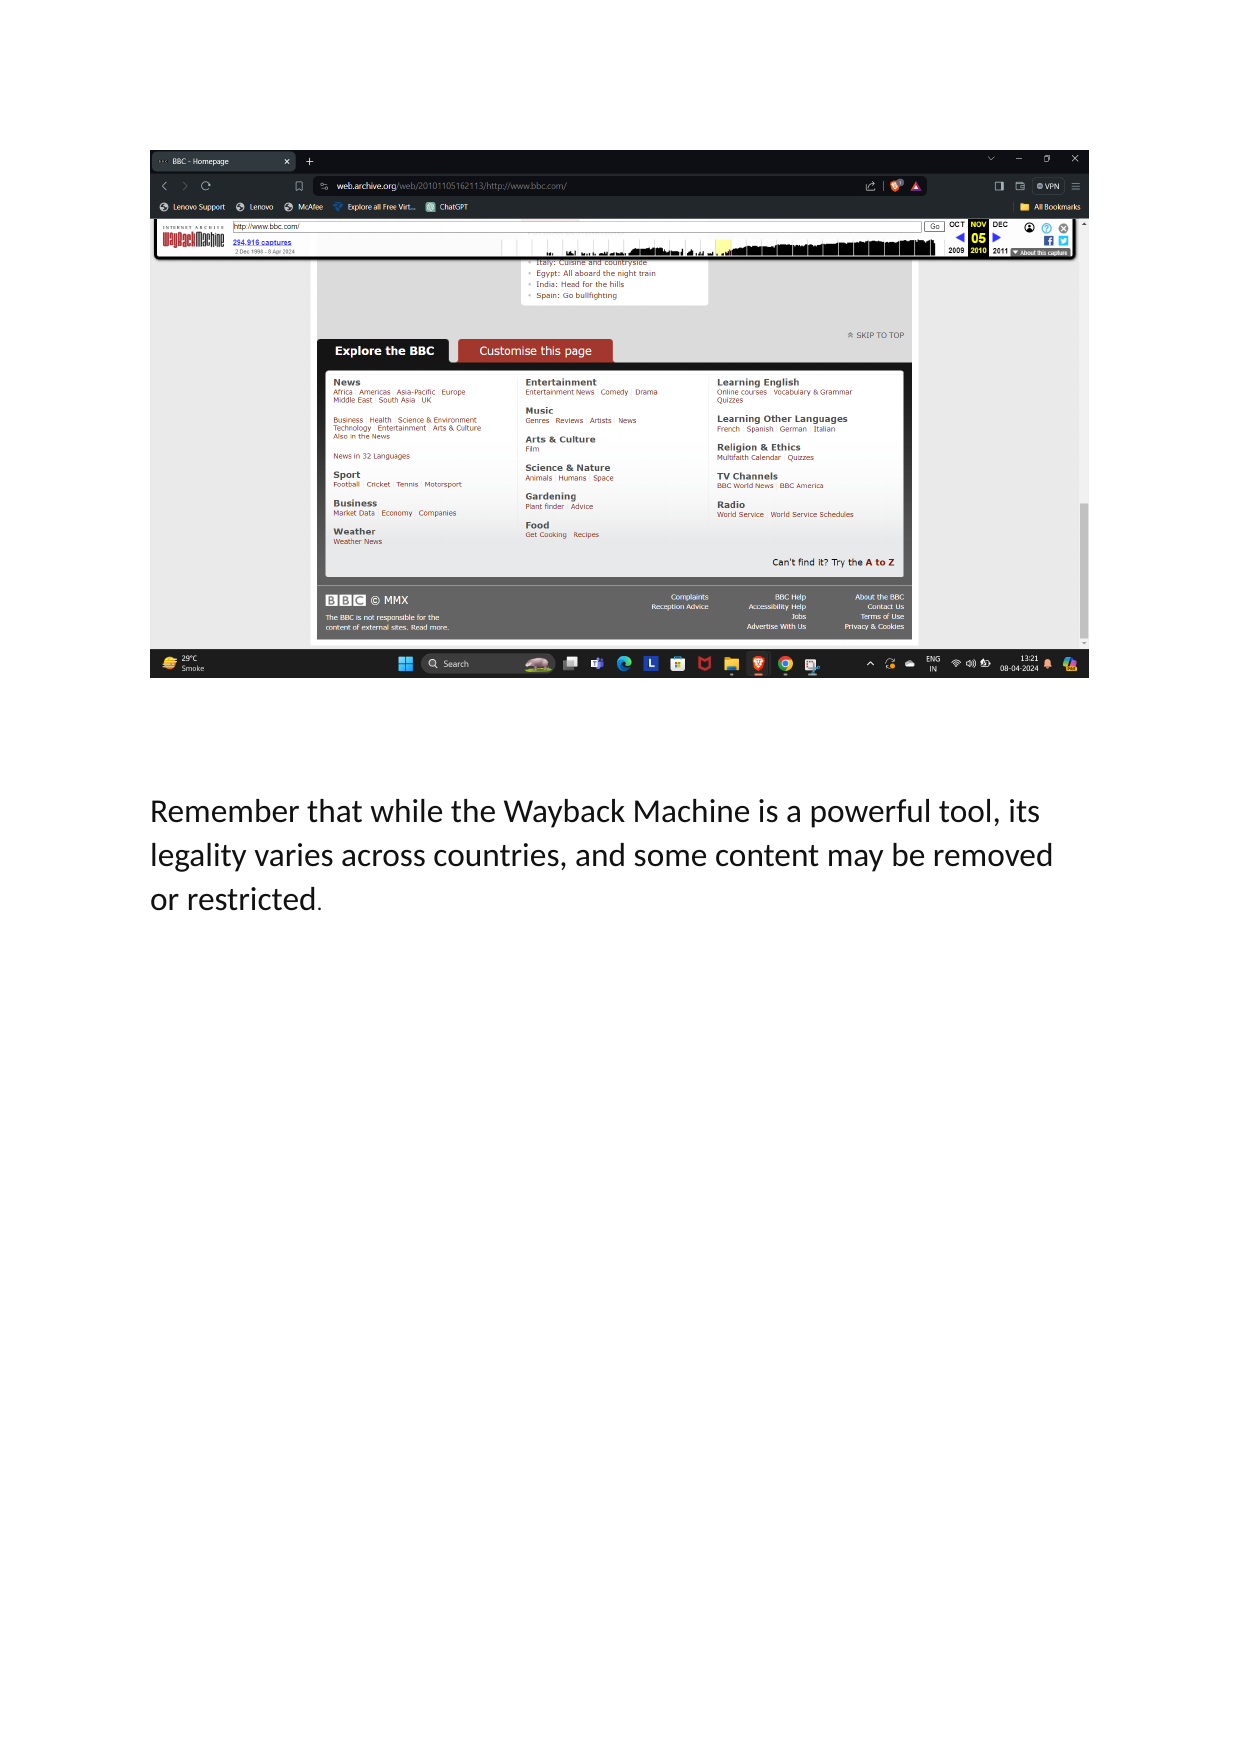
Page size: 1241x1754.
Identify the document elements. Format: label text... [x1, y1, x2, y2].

picture [150, 150, 1089, 678]
text Remember that while the Wayback Machine is a powerful tool, its legality varies across countries, and some content may be removed or restricted. [150, 791, 1090, 919]
